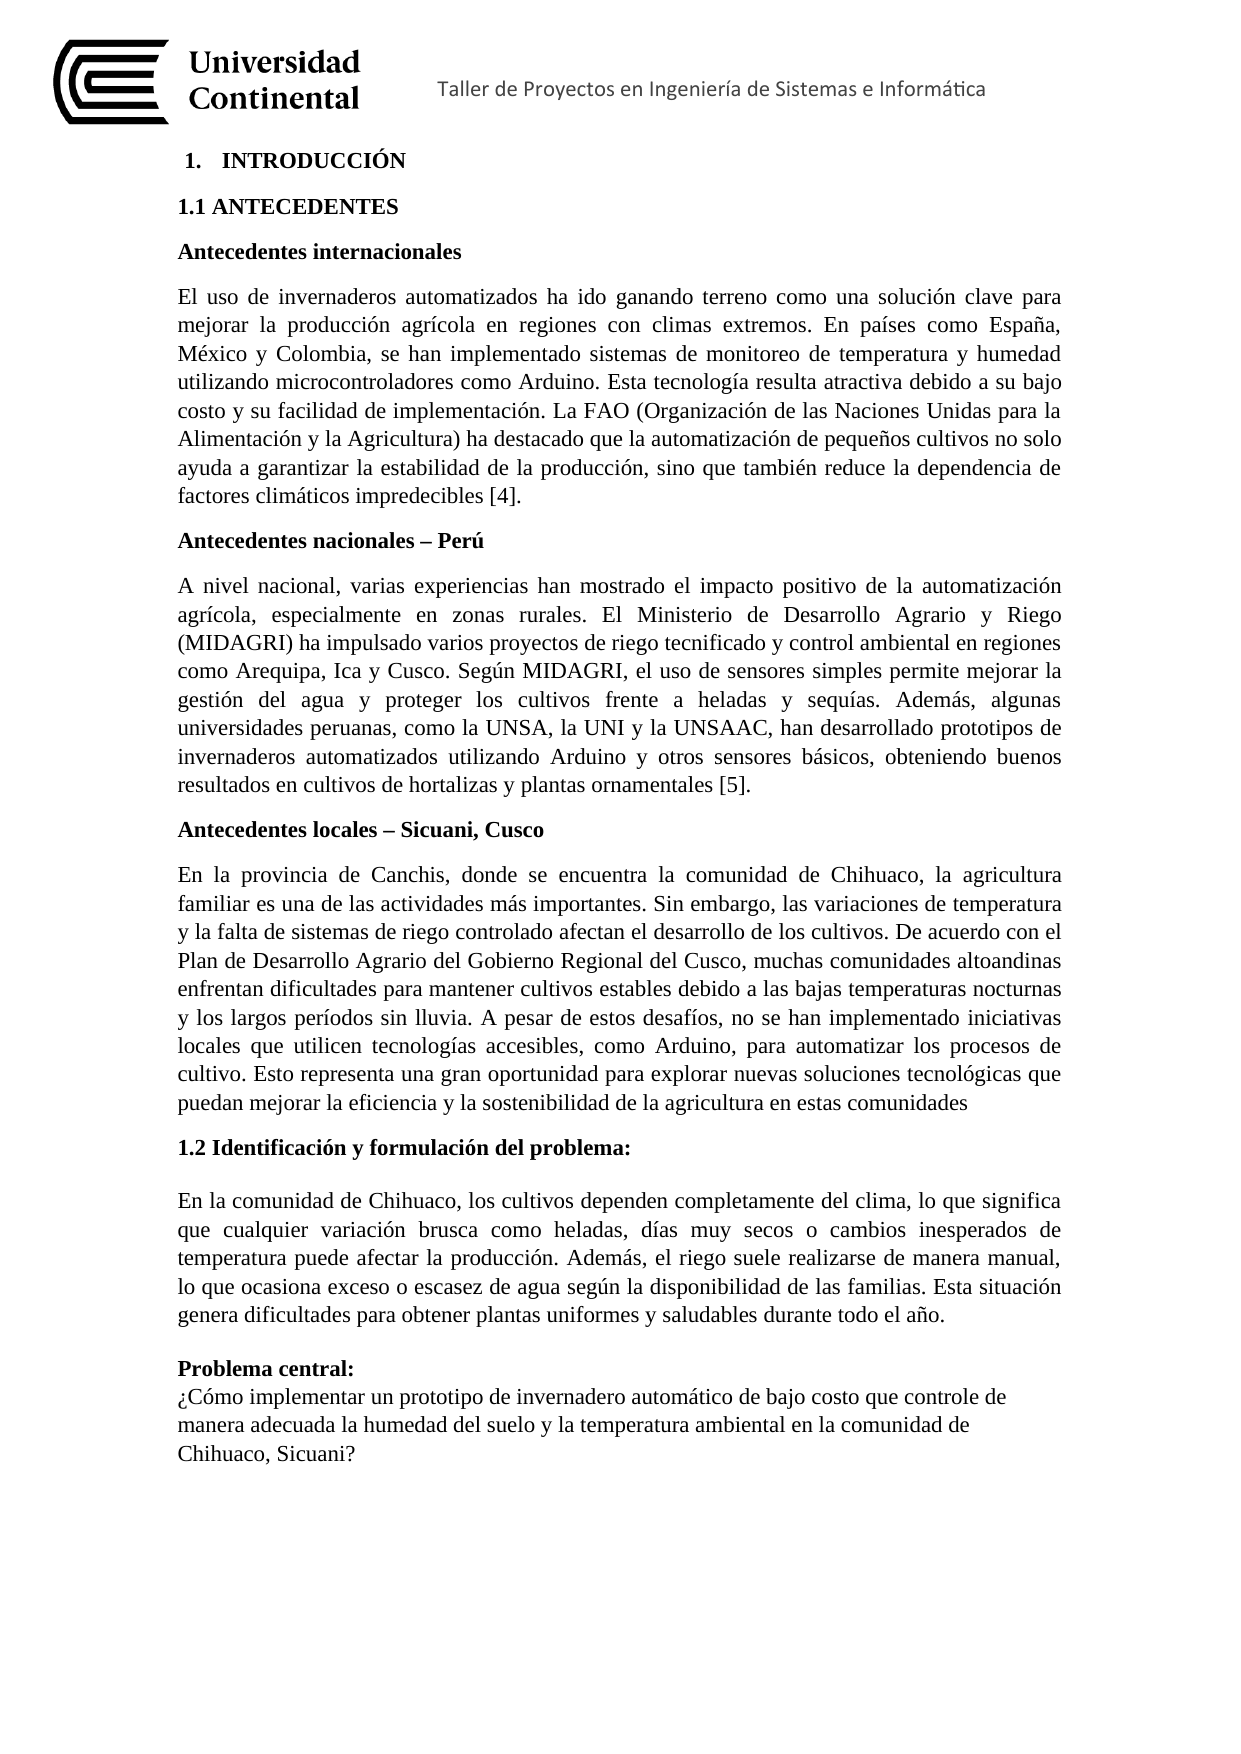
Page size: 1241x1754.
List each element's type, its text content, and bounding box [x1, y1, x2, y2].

text En la provincia de Canchis, donde se encuentra la comunidad de Chihuaco, la agricultura familiar es una de las actividades más importantes. Sin embargo, las variaciones de temperatura y la falta de sistemas de riego controlado afectan el desarrollo de los cultivos. De acuerdo con el Plan de Desarrollo Agrario del Gobierno Regional del Cusco, muchas comunidades altoandinas enfrentan dificultades para mantener cultivos estables debido a las bajas temperaturas nocturnas y los largos períodos sin lluvia. A pesar de estos desafíos, no se han implementado iniciativas locales que utilicen tecnologías accesibles, como Arduino, para automatizar los procesos de cultivo. Esto representa una gran oportunidad para explorar nuevas soluciones tecnológicas que puedan mejorar la eficiencia y la sostenibilidad de la agricultura en estas comunidades [177, 861, 1063, 1115]
text A nivel nacional, varias experiencias han mostrado el impacto positivo de la automatización agrícola, especialmente en zonas rurales. El Ministerio de Desarrollo Agrario y Riego (MIDAGRI) ha impulsado varios proyectos de riego tecnificado y control ambiental en regiones como Arequipa, Ica y Cusco. Según MIDAGRI, el uso de sensores simples permite mejorar la gestión del agua y proteger los cultivos frente a heladas y sequías. Además, algunas universidades peruanas, como la UNSA, la UNI y la UNSAAC, han desarrollado prototipos de invernaderos automatizados utilizando Arduino y otros sensores básicos, obteniendo buenos resultados en cultivos de hortalizas y plantas ornamentales [5]. [177, 572, 1063, 798]
text Problema central: ¿Cómo implementar un prototipo de invernadero automático de bajo costo que controle de manera adecuada la humedad del suelo y la temperatura ambiental en la comunidad de Chihuaco, Sicuani? [177, 1355, 1063, 1466]
picture [49, 36, 364, 127]
text Antecedentes nacionales – Perú [177, 527, 1063, 553]
text 1.2 Identificación y formulación del problema: [177, 1134, 1063, 1160]
text Antecedentes internacionales [177, 238, 1063, 264]
text En la comunidad de Chihuaco, los cultivos dependen completamente del clima, lo que significa que cualquier variación brusca como heladas, días muy secos o cambios inesperados de temperatura puede afectar la producción. Además, el riego suele realizarse de manera manual, lo que ocasiona exceso o escasez de agua según la disponibilidad de las familias. Esta situación genera dificultades para obtener plantas uniformes y saludables durante todo el año. [177, 1187, 1063, 1328]
text 1.1 ANTECEDENTES [177, 193, 1063, 219]
list INTRODUCCIÓN [184, 148, 1063, 174]
text El uso de invernaderos automatizados ha ido ganando terreno como una solución clave para mejorar la producción agrícola en regiones con climas extremos. En países como España, México y Colombia, se han implementado sistemas de monitoreo de temperatura y humedad utilizando microcontroladores como Arduino. Esta tecnología resulta atractiva debido a su bajo costo y su facilidad de implementación. La FAO (Organización de las Naciones Unidas para la Alimentación y la Agricultura) ha destacado que la automatización de pequeños cultivos no solo ayuda a garantizar la estabilidad de la producción, sino que también reduce la dependencia de factores climáticos impredecibles [4]. [177, 283, 1063, 508]
text Antecedentes locales – Sicuani, Cusco [177, 816, 1063, 843]
